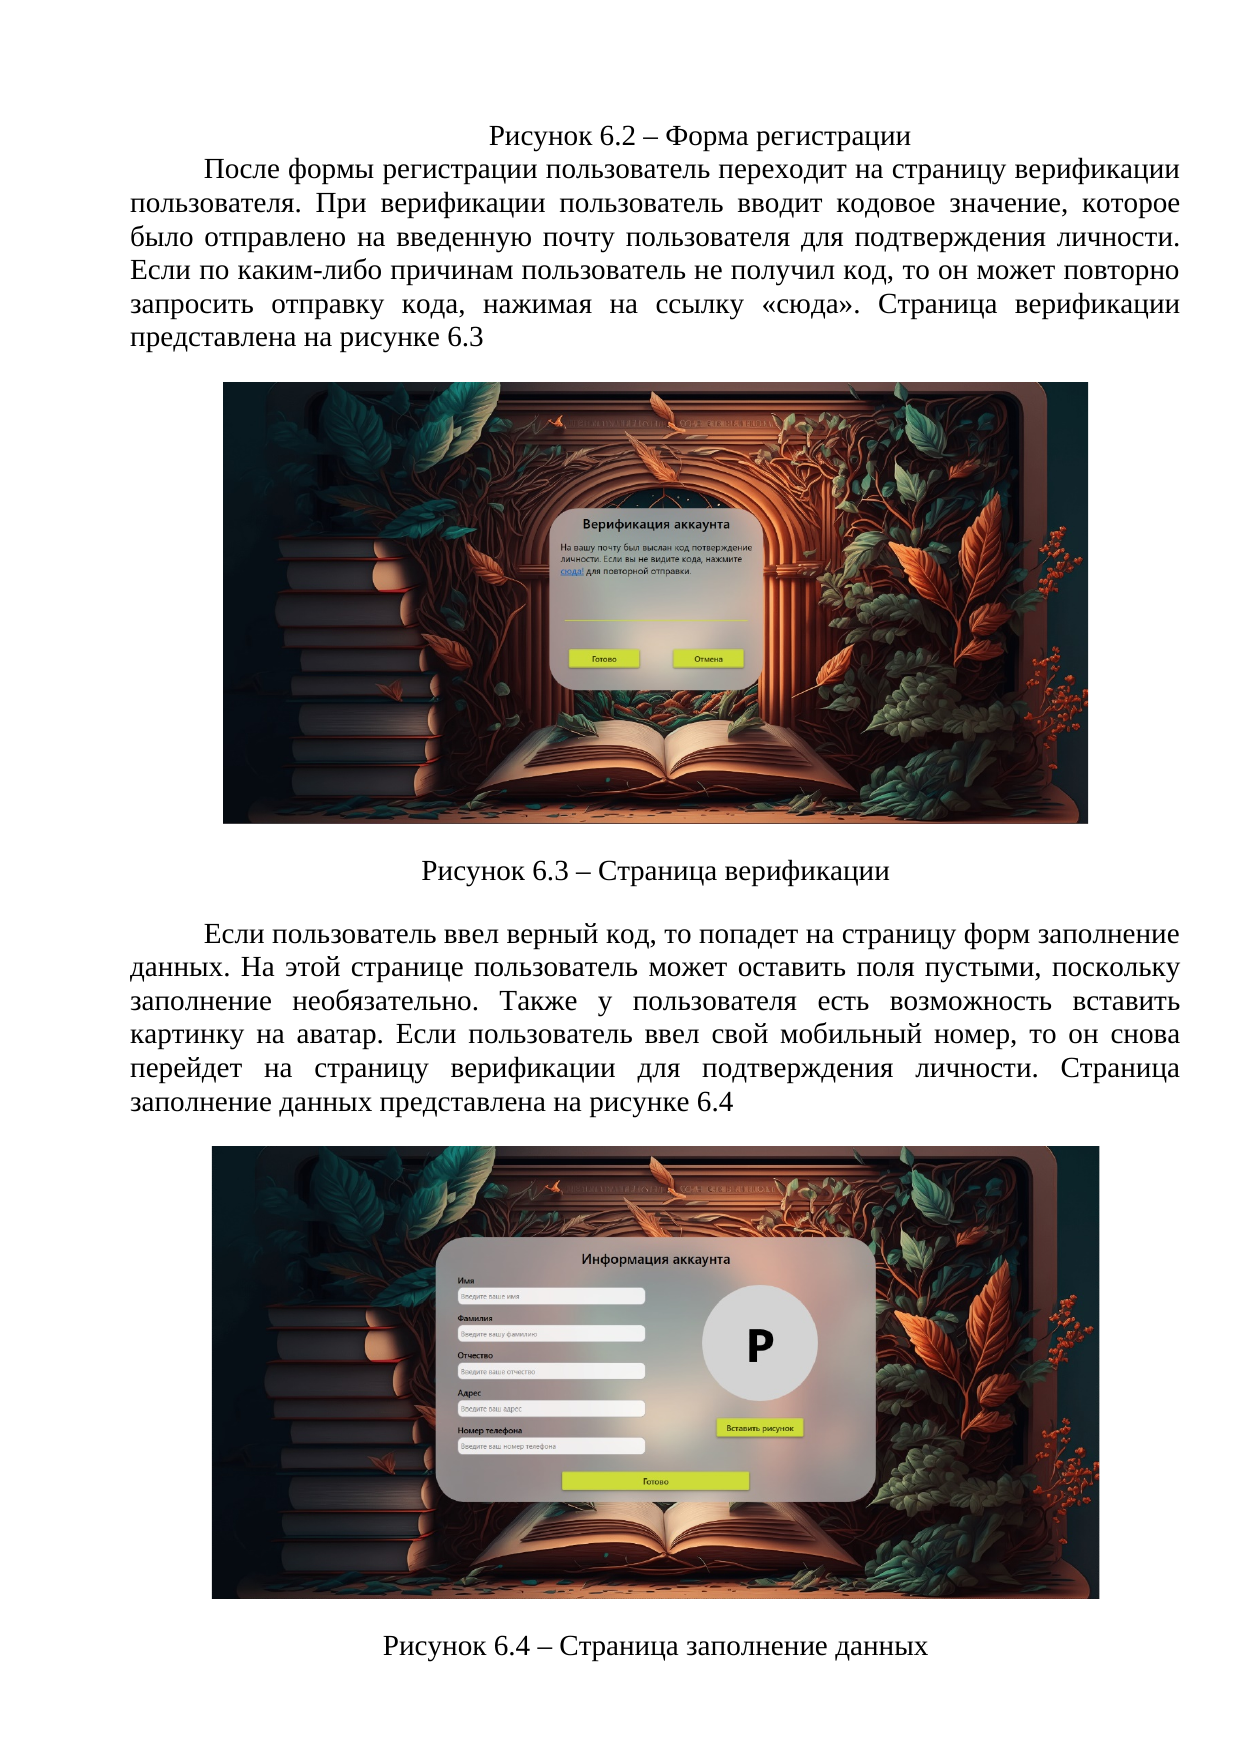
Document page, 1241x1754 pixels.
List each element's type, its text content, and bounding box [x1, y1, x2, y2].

picture [223, 382, 1089, 824]
picture [211, 1146, 1100, 1599]
text Рисунок 6.4 – Страница заполнение данных [130, 1628, 1181, 1661]
text Рисунок 6.2 – Форма регистрации [130, 118, 1181, 152]
text После формы регистрации пользователь переходит на страницу верификации пользователя. При верификации пользователь вводит кодовое значение, которое было отправлено на введенную почту пользователя для подтверждения личности. Если по каким-либо причинам пользователь не получил код, то он может повторно запросить отправку кода, нажимая на ссылку «сюда». Страница верификации представлена на рисунке 6.3 [130, 152, 1181, 353]
text Если пользователь ввел верный код, то попадет на страницу форм заполнение данных. На этой странице пользователь может оставить поля пустыми, поскольку заполнение необязательно. Также у пользователя есть возможность вставить картинку на аватар. Если пользователь ввел свой мобильный номер, то он снова перейдет на страницу верификации для подтверждения личности. Страница заполнение данных представлена на рисунке 6.4 [130, 916, 1181, 1117]
text Рисунок 6.3 – Страница верификации [130, 853, 1181, 887]
